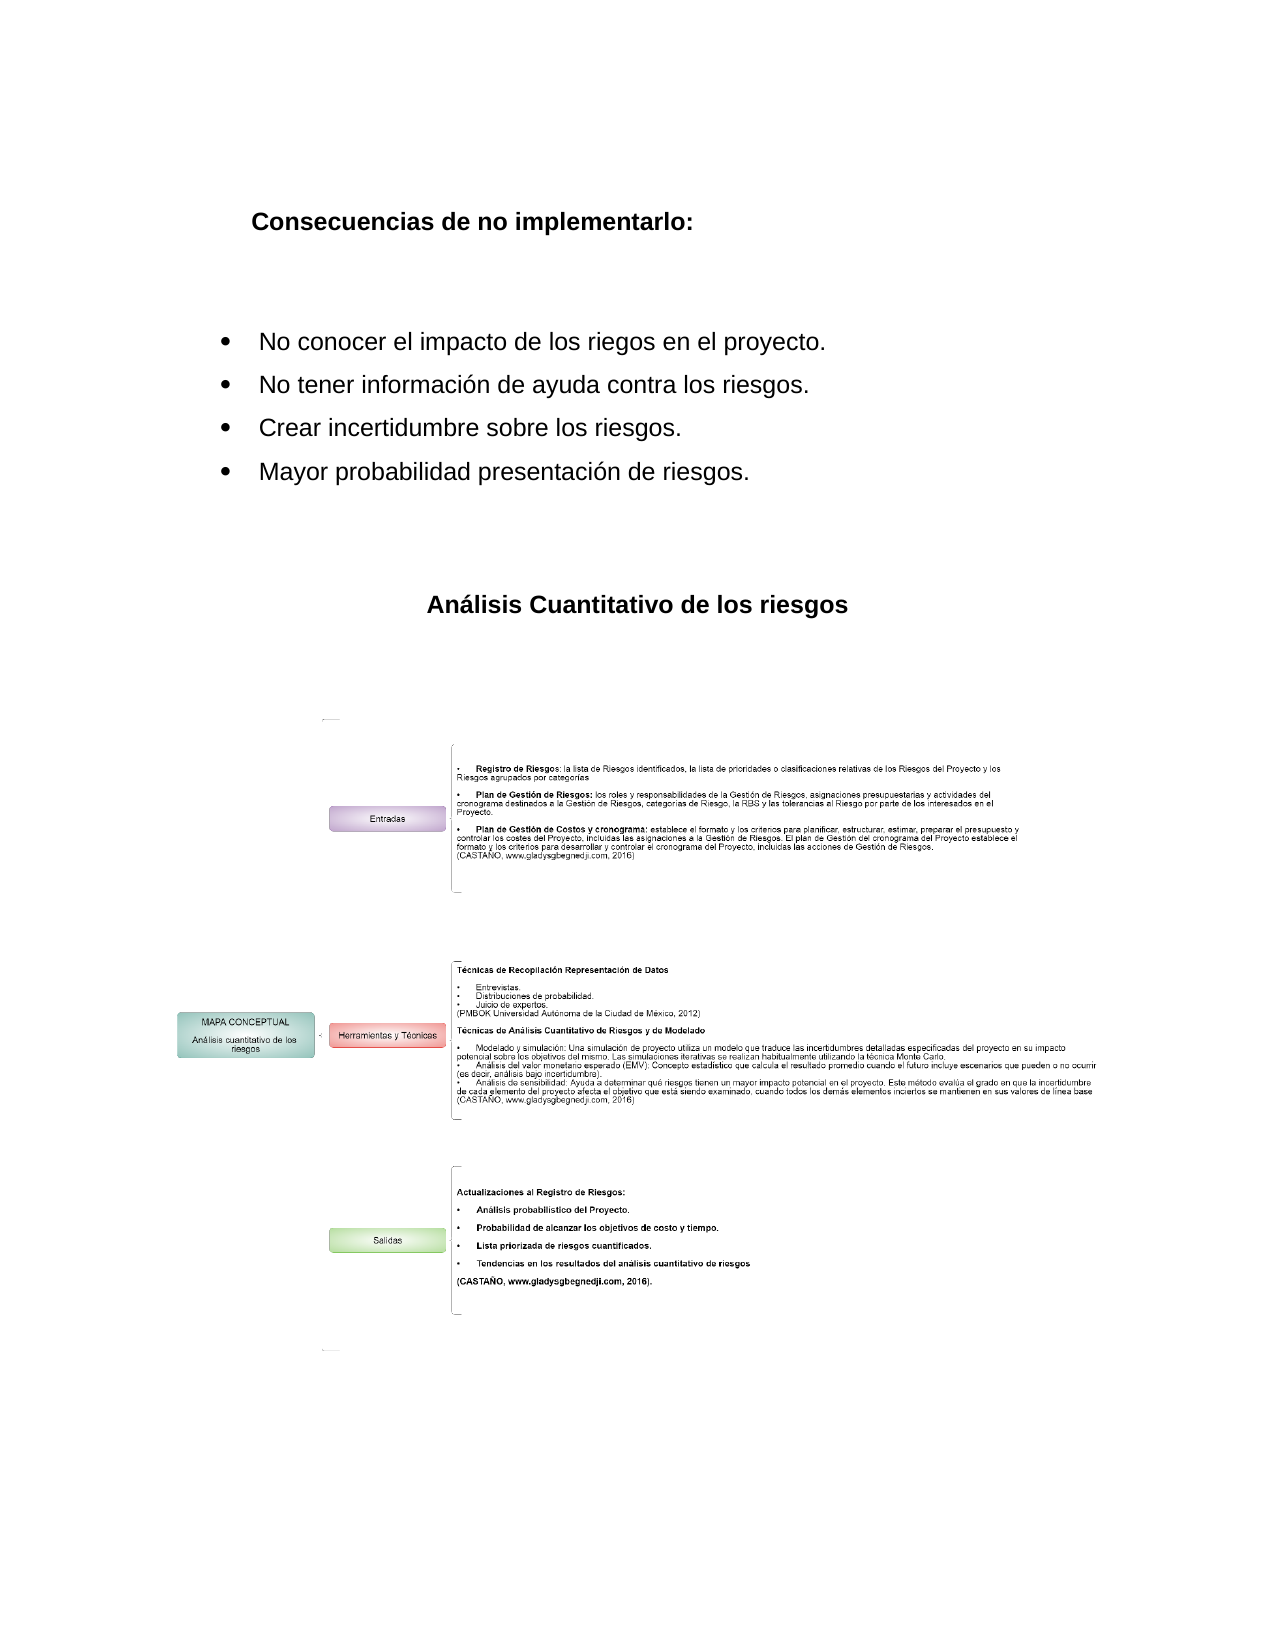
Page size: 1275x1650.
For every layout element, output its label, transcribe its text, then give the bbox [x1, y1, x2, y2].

list No tener información de ayuda contra los riesgos. [221, 370, 1098, 399]
list No conocer el impacto de los riegos en el proyecto. [221, 327, 1098, 356]
list Mayor probabilidad presentación de riesgos. [221, 457, 1098, 486]
picture [177, 719, 1098, 1351]
text Consecuencias de no implementarlo: [177, 207, 1098, 236]
subtitle Análisis Cuantitativo de los riesgos [177, 590, 1098, 619]
list Crear incertidumbre sobre los riesgos. [221, 413, 1098, 442]
